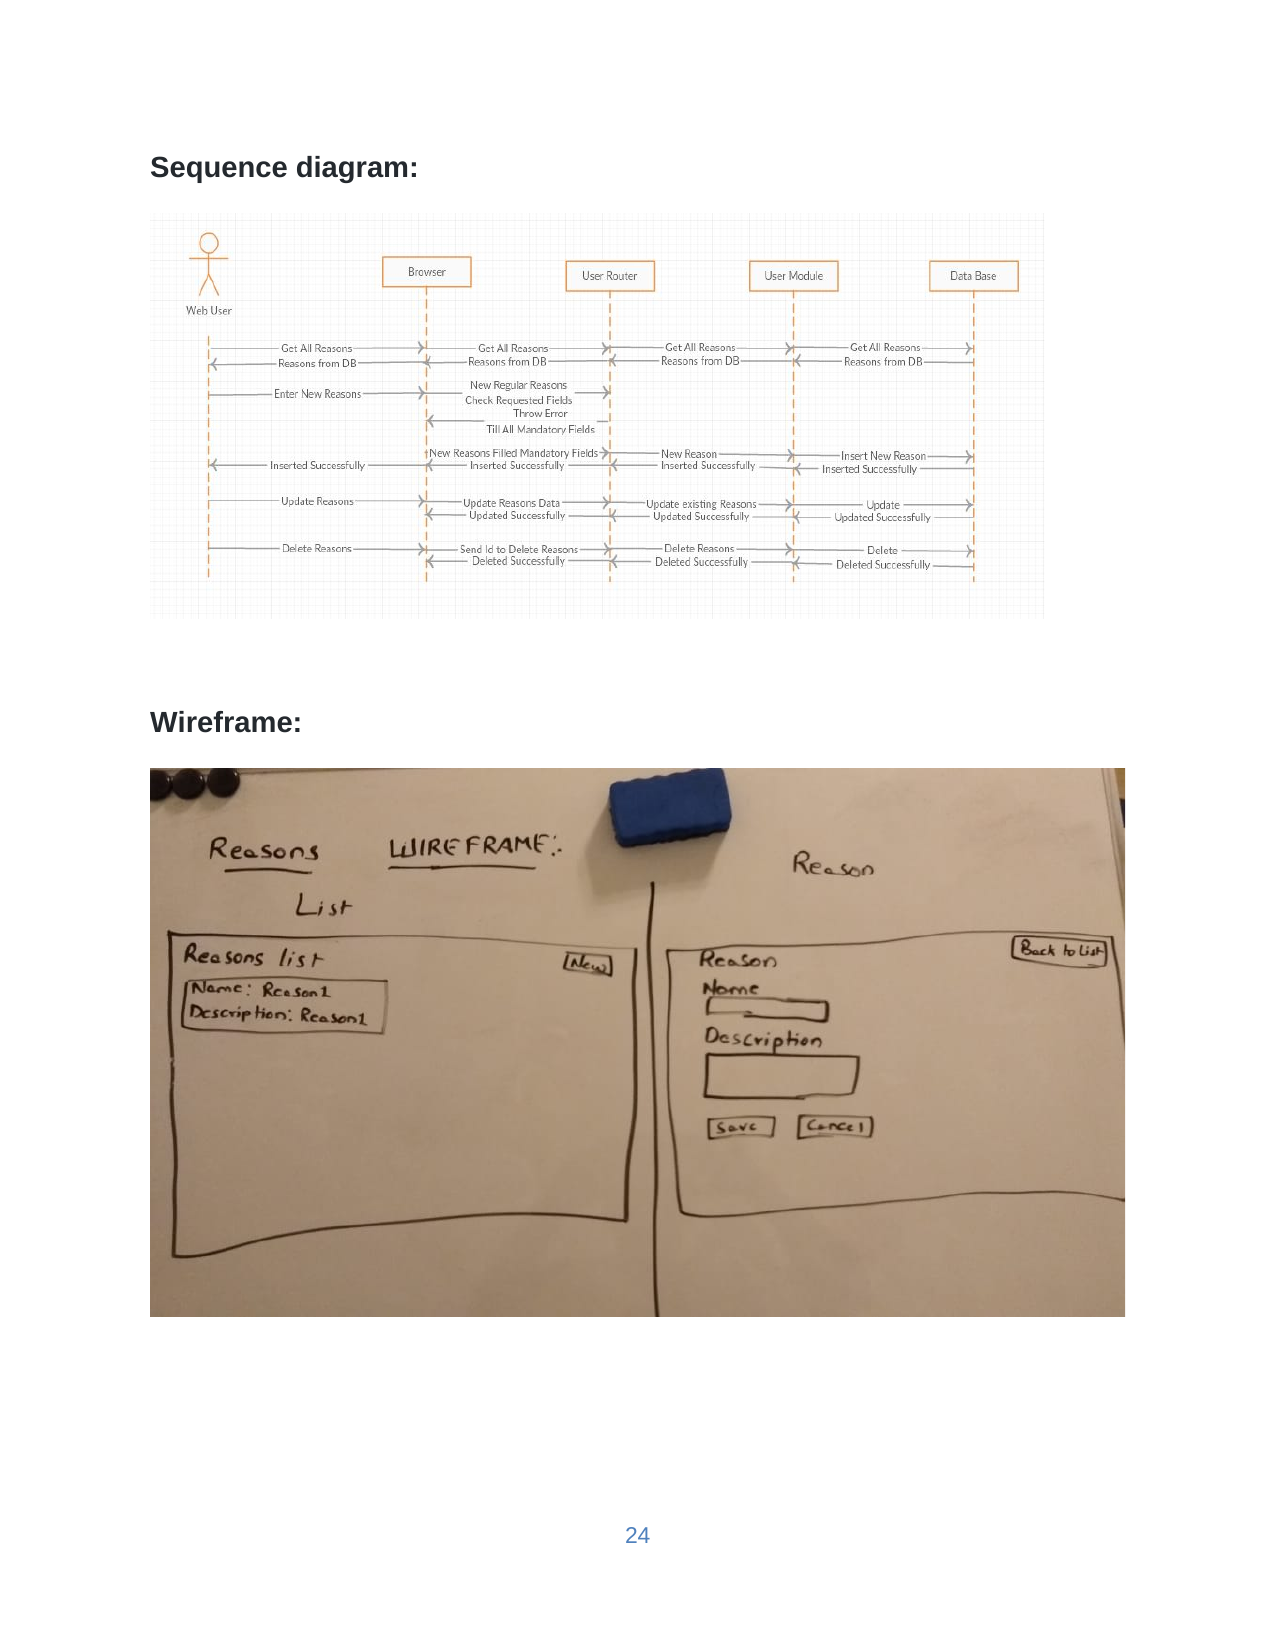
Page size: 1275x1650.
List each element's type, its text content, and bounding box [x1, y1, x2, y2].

picture [150, 768, 1125, 1317]
text Sequence diagram: [150, 150, 1125, 183]
text Wireframe: [150, 705, 1125, 739]
picture [150, 213, 1045, 619]
